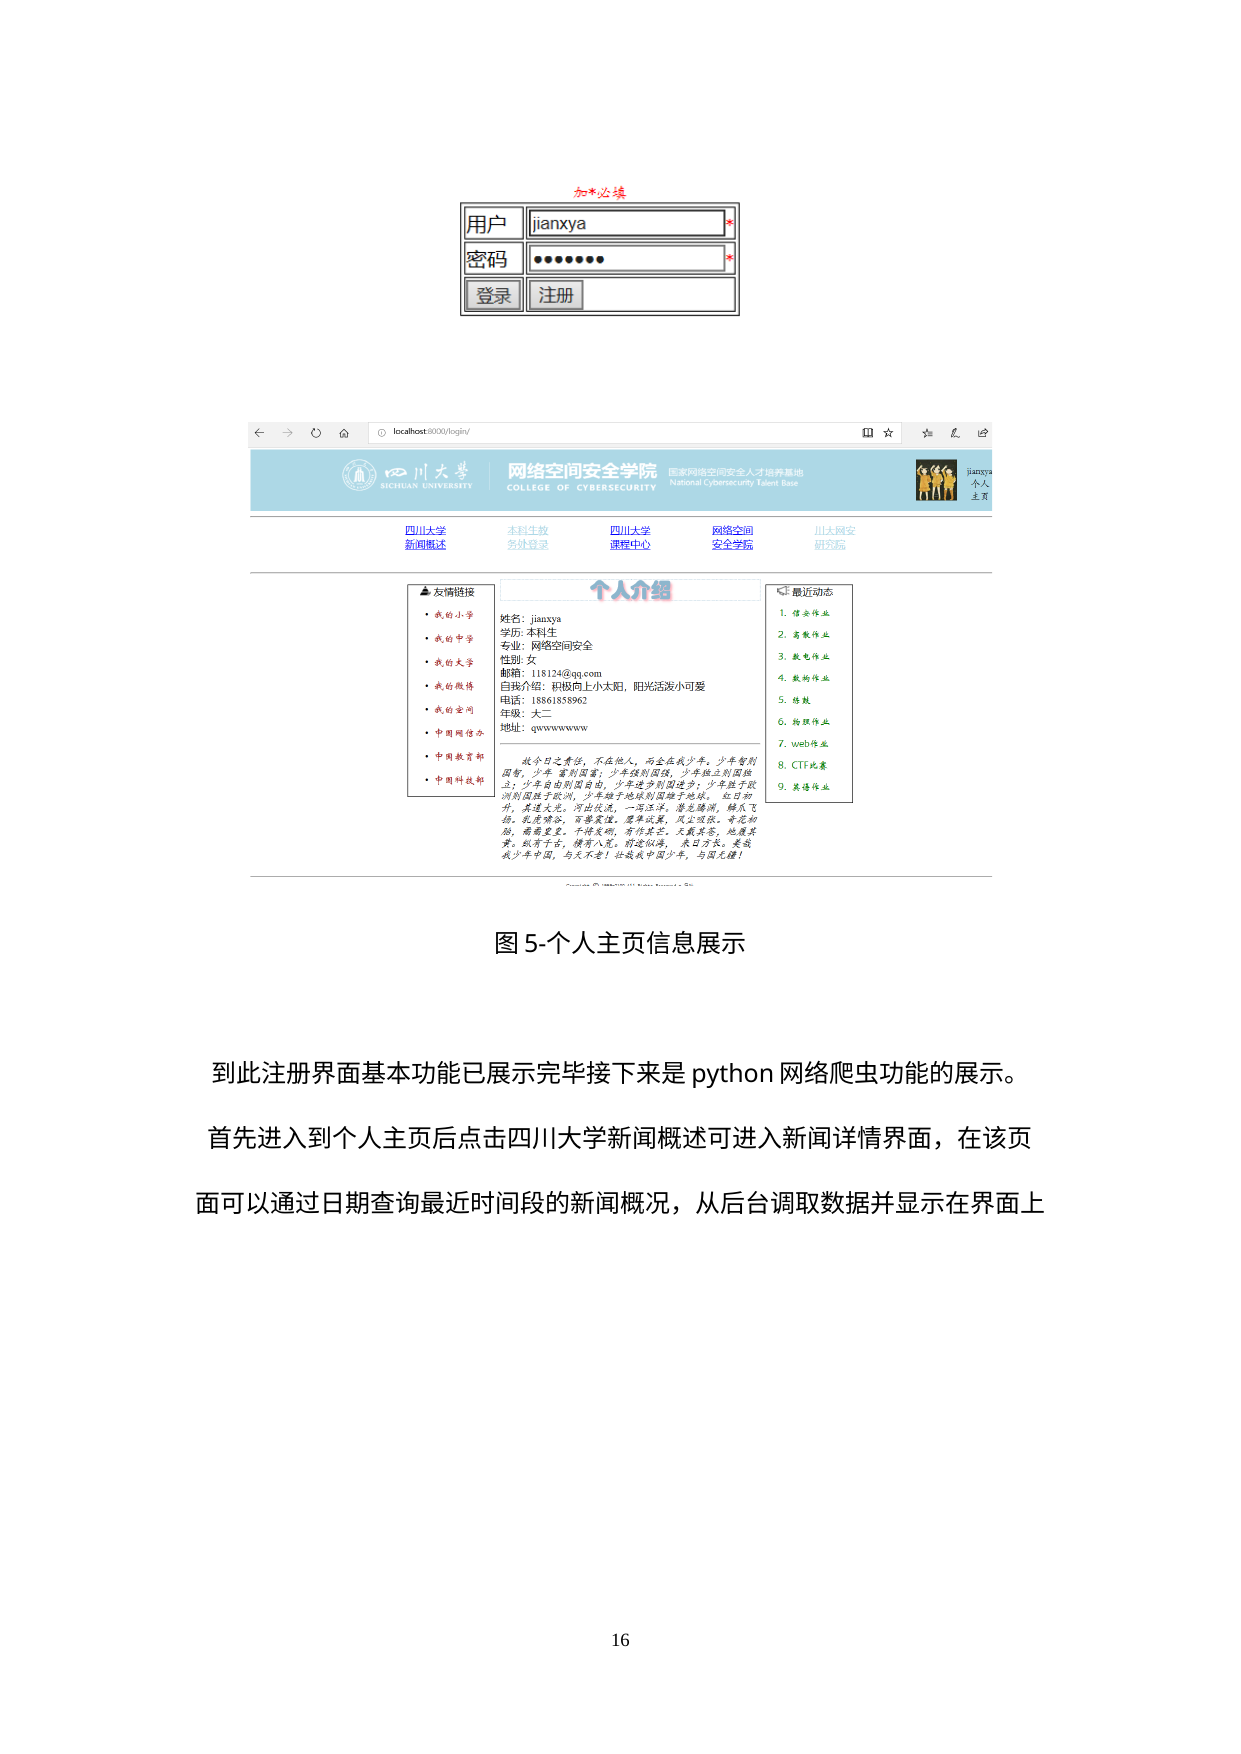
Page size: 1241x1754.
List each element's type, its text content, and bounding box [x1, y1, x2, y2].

picture [248, 422, 993, 886]
text 图5-个人主页信息展示 [59, 909, 1181, 974]
picture [387, 162, 854, 343]
text 面可以通过日期查询最近时间段的新闻概况，从后台调取数据并显示在界面上 [59, 1169, 1181, 1234]
text 首先进入到个人主页后点击四川大学新闻概述可进入新闻详情界面，在该页 [59, 1104, 1181, 1169]
text 到此注册界面基本功能已展示完毕接下来是python网络爬虫功能的展示。 [59, 1039, 1181, 1104]
